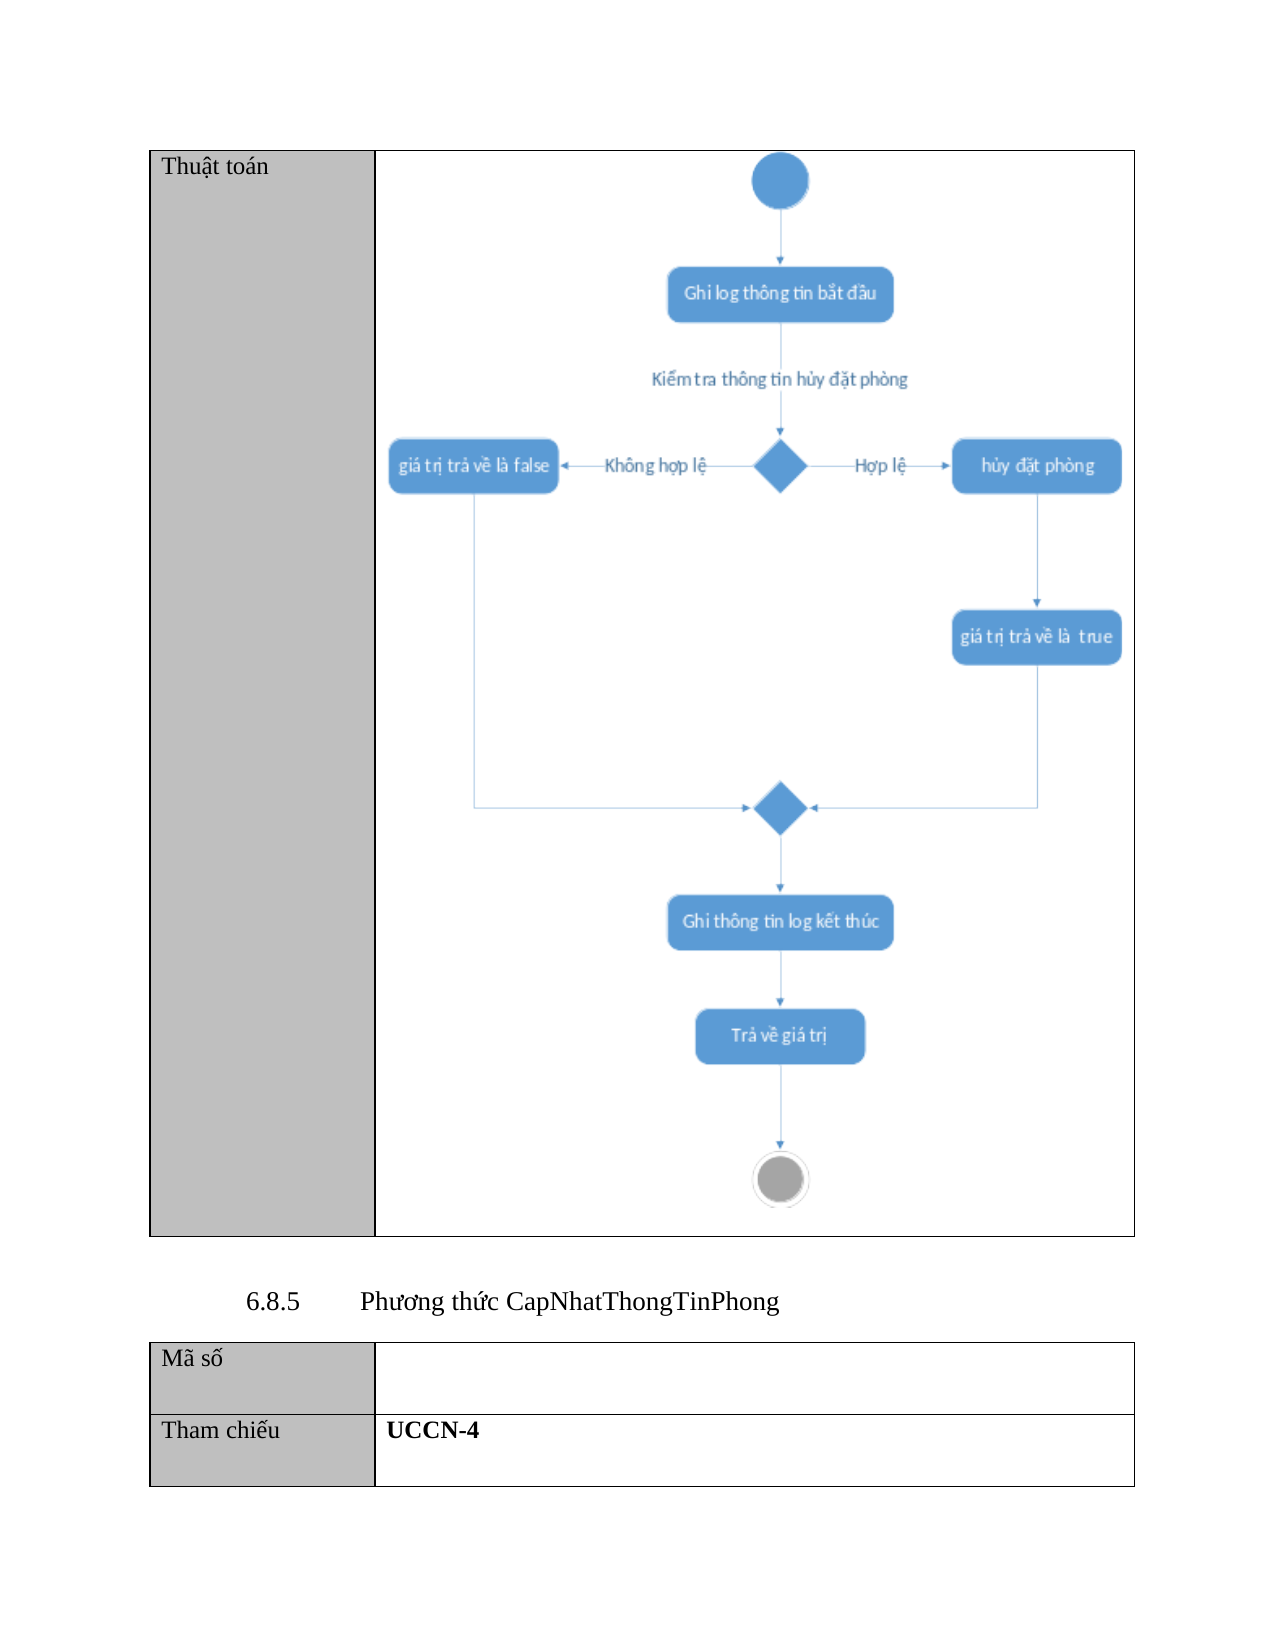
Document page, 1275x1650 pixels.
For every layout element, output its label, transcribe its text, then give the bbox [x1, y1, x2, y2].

table_header [376, 1343, 1134, 1414]
table_cell UCCN-4 [376, 1415, 1134, 1486]
list Phương thức CapNhatThongTinPhong [300, 1285, 1125, 1317]
table_cell Tham chiếu [151, 1415, 374, 1486]
table_cell Thuật toán [151, 151, 374, 1236]
table_header Mã số [151, 1343, 374, 1414]
table_cell [376, 151, 1134, 1236]
